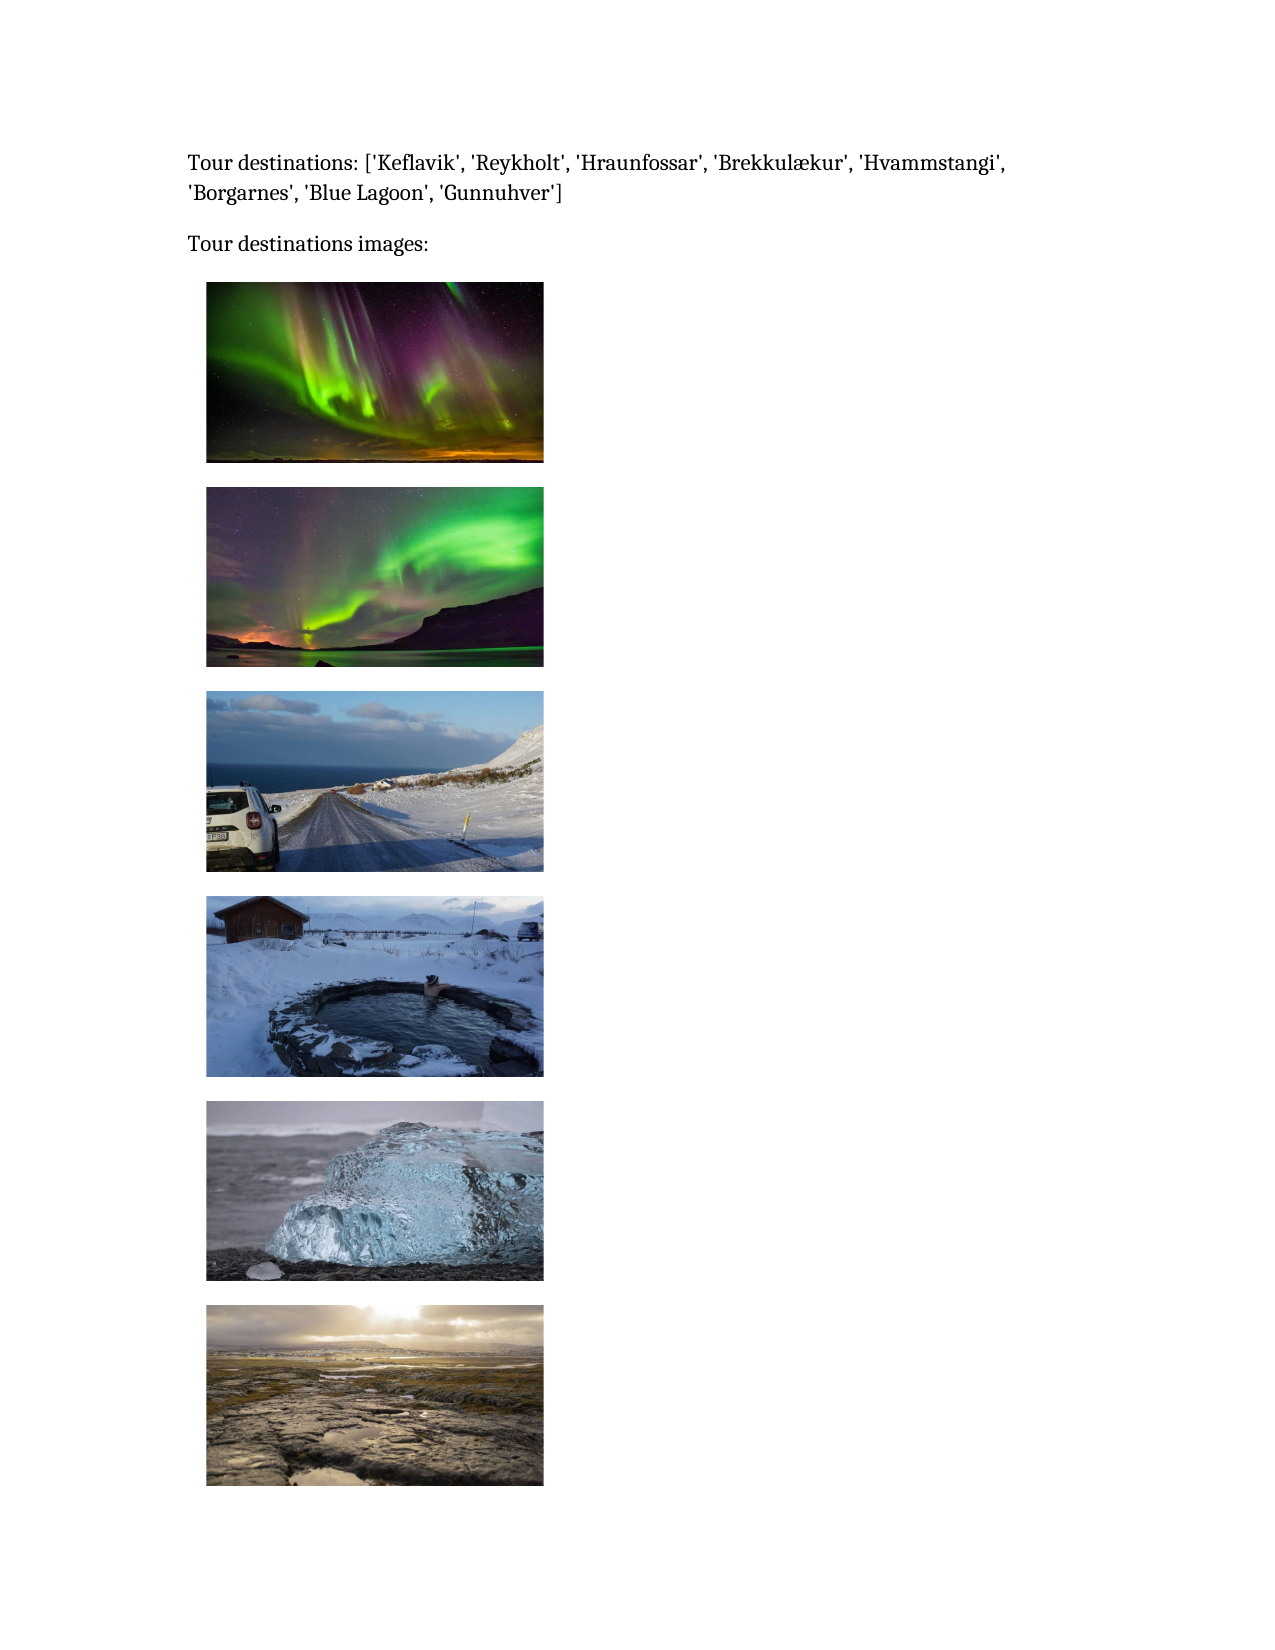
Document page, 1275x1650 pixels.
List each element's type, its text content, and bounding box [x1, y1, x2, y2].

picture [206, 487, 544, 667]
picture [206, 691, 544, 872]
picture [206, 1101, 544, 1281]
picture [206, 1305, 544, 1486]
text Tour destinations images: [187, 231, 1087, 258]
picture [206, 896, 544, 1077]
picture [206, 282, 544, 463]
text Tour destinations: ['Keflavik', 'Reykholt', 'Hraunfossar', 'Brekkulækur', 'Hvammstangi', 'Borgarnes', 'Blue Lagoon', 'Gunnuhver'] [187, 150, 1087, 207]
